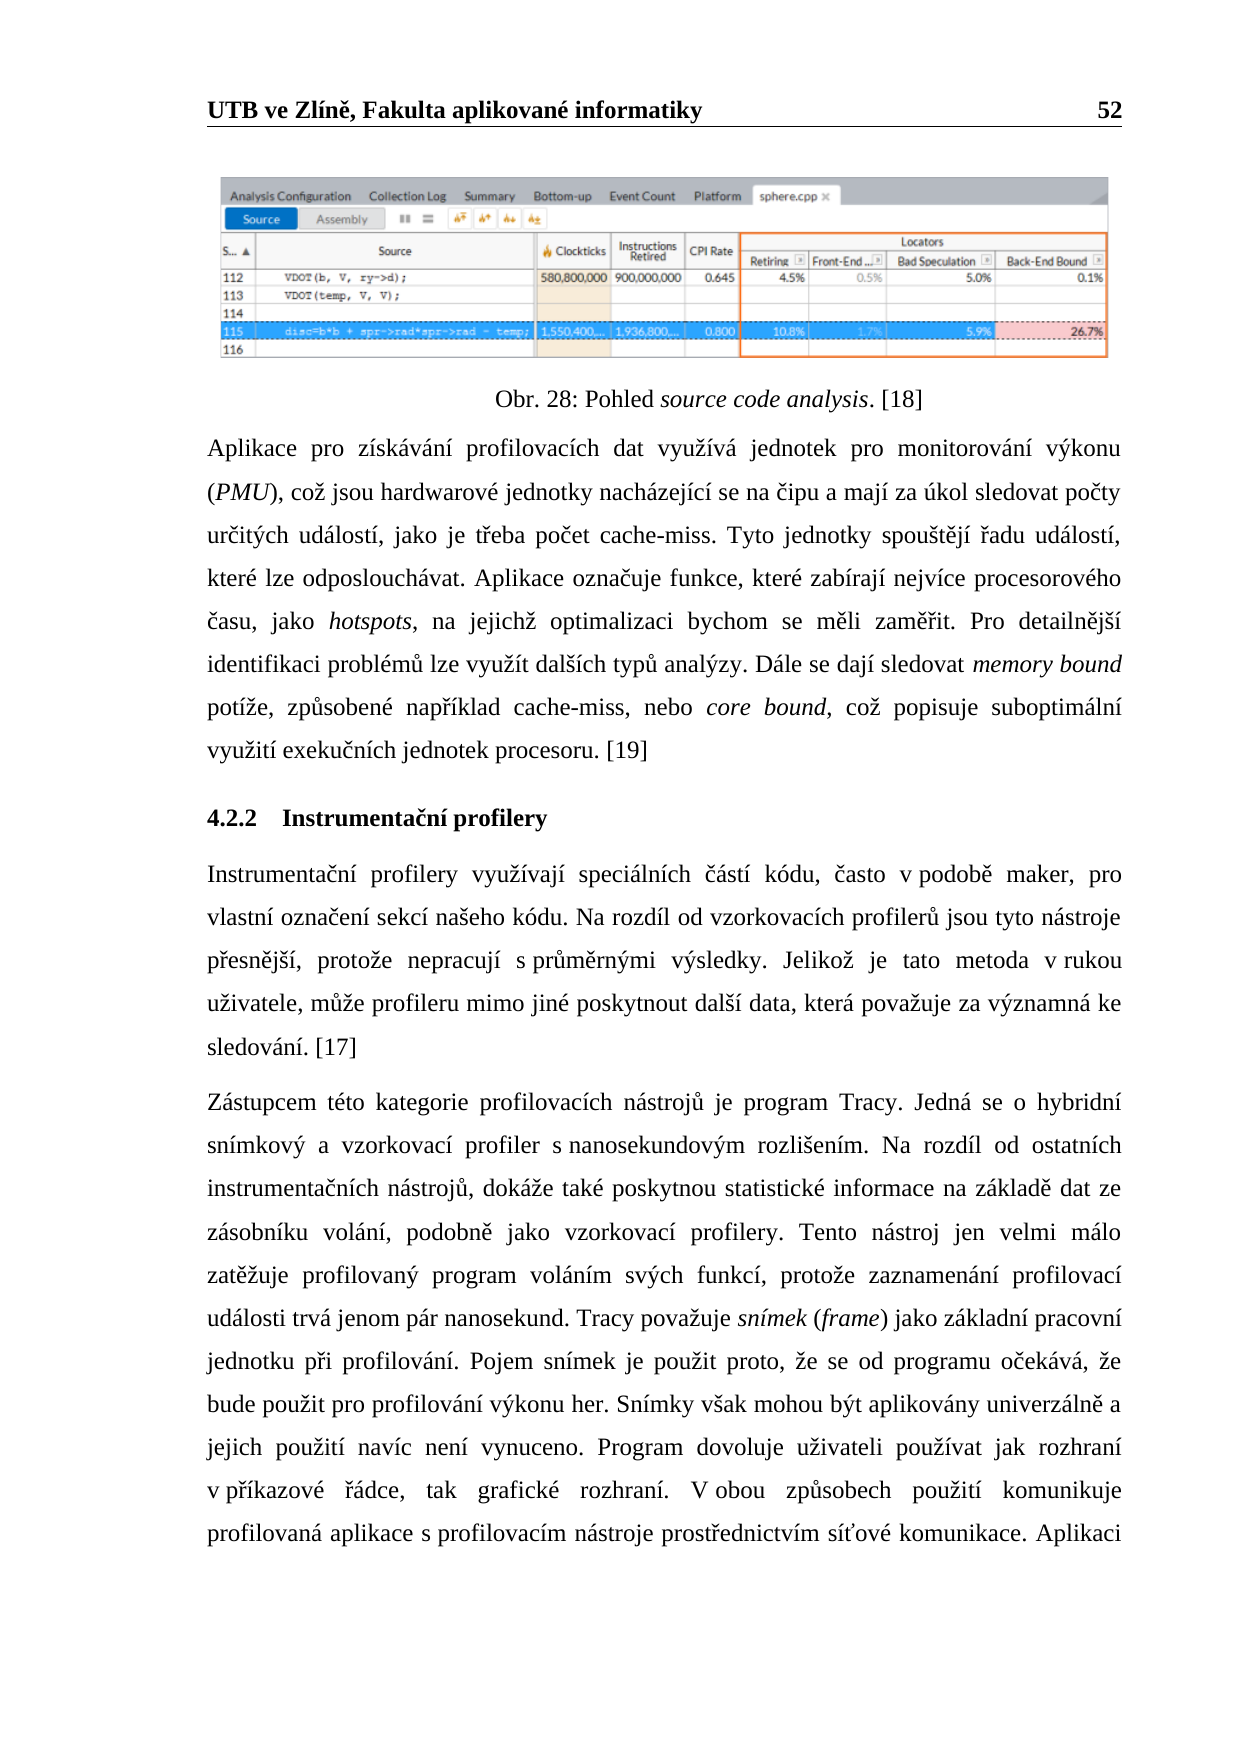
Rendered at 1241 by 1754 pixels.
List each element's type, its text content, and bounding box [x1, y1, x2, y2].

text Aplikace pro získávání profilovacích dat využívá jednotek pro monitorování výkonu (PMU), což jsou hardwarové jednotky nacházející se na čipu a mají za úkol sledovat počty určitých událostí, jako je třeba počet cache-miss. Tyto jednotky spouštějí řadu událostí, které lze odposlouchávat. Aplikace označuje funkce, které zabírají nejvíce procesorového času, jako hotspots, na jejichž optimalizaci bychom se měli zaměřit. Pro detailnější identifikaci problémů lze využít dalších typů analýzy. Dále se dají sledovat memory bound potíže, způsobené například cache-miss, nebo core bound, což popisuje suboptimální využití exekučních jednotek procesoru. [19] [207, 433, 1122, 764]
subtitle Instrumentační profilery [207, 803, 1122, 832]
picture [220, 177, 1109, 358]
text Instrumentační profilery využívají speciálních částí kódu, často v podobě maker, pro vlastní označení sekcí našeho kódu. Na rozdíl od vzorkovacích profilerů jsou tyto nástroje přesnější, protože nepracují s průměrnými výsledky. Jelikož je tato metoda v rukou uživatele, může profileru mimo jiné poskytnout další data, která považuje za významná ke sledování. [17] [207, 859, 1122, 1060]
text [207, 1087, 1122, 1547]
